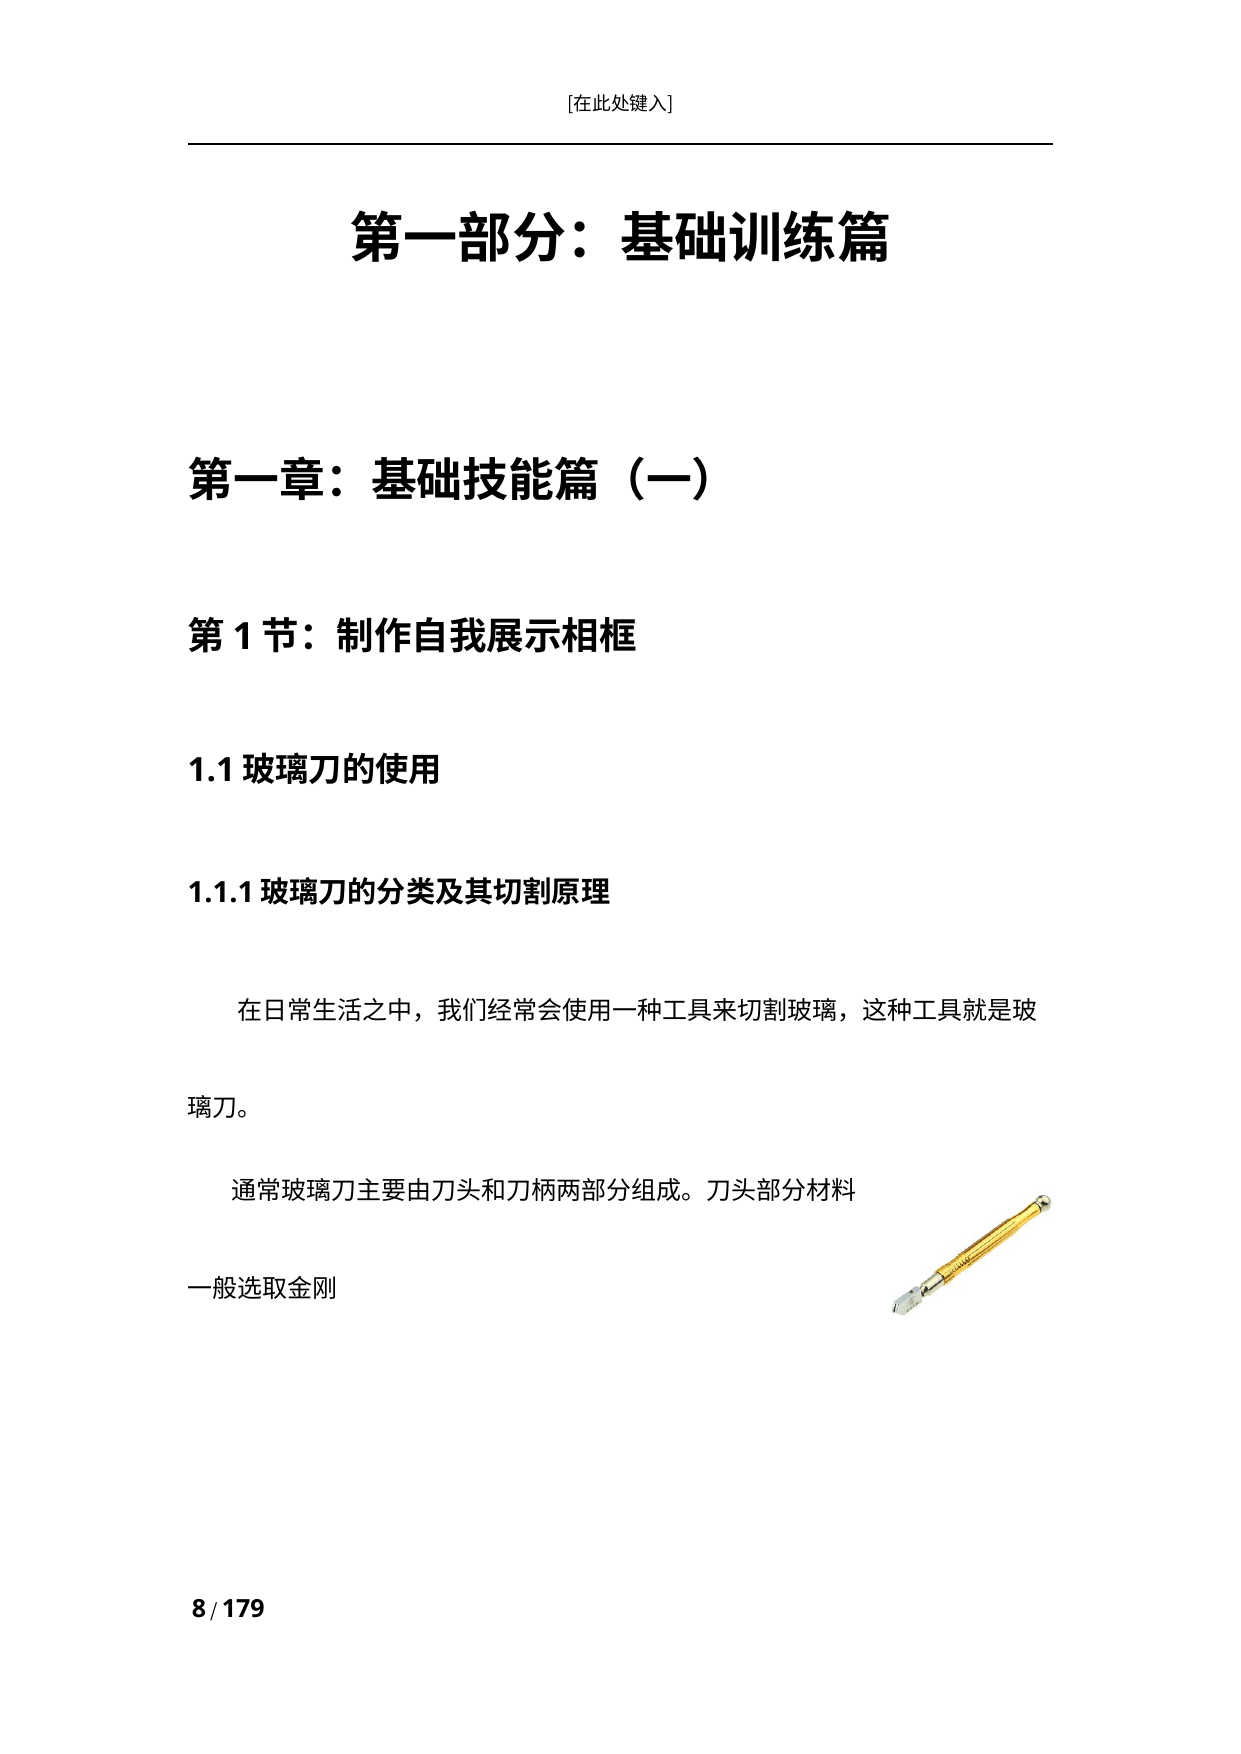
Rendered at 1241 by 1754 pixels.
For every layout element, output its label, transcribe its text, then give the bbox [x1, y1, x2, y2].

subtitle 1.1.1玻璃刀的分类及其切割原理 [187, 857, 1053, 922]
text 通常玻璃刀主要由刀头和刀柄两部分组成。刀头部分材料一般选取金刚 [187, 1156, 1053, 1319]
picture [890, 1172, 1053, 1336]
text 在日常生活之中，我们经常会使用一种工具来切割玻璃，这种工具就是玻璃刀。 [187, 976, 1053, 1138]
subtitle 第一章：基础技能篇（一） [187, 428, 1053, 525]
subtitle 1.1玻璃刀的使用 [187, 735, 1053, 800]
subtitle 第一部分：基础训练篇 [187, 185, 1053, 283]
subtitle 第1节：制作自我展示相框 [187, 601, 1053, 666]
